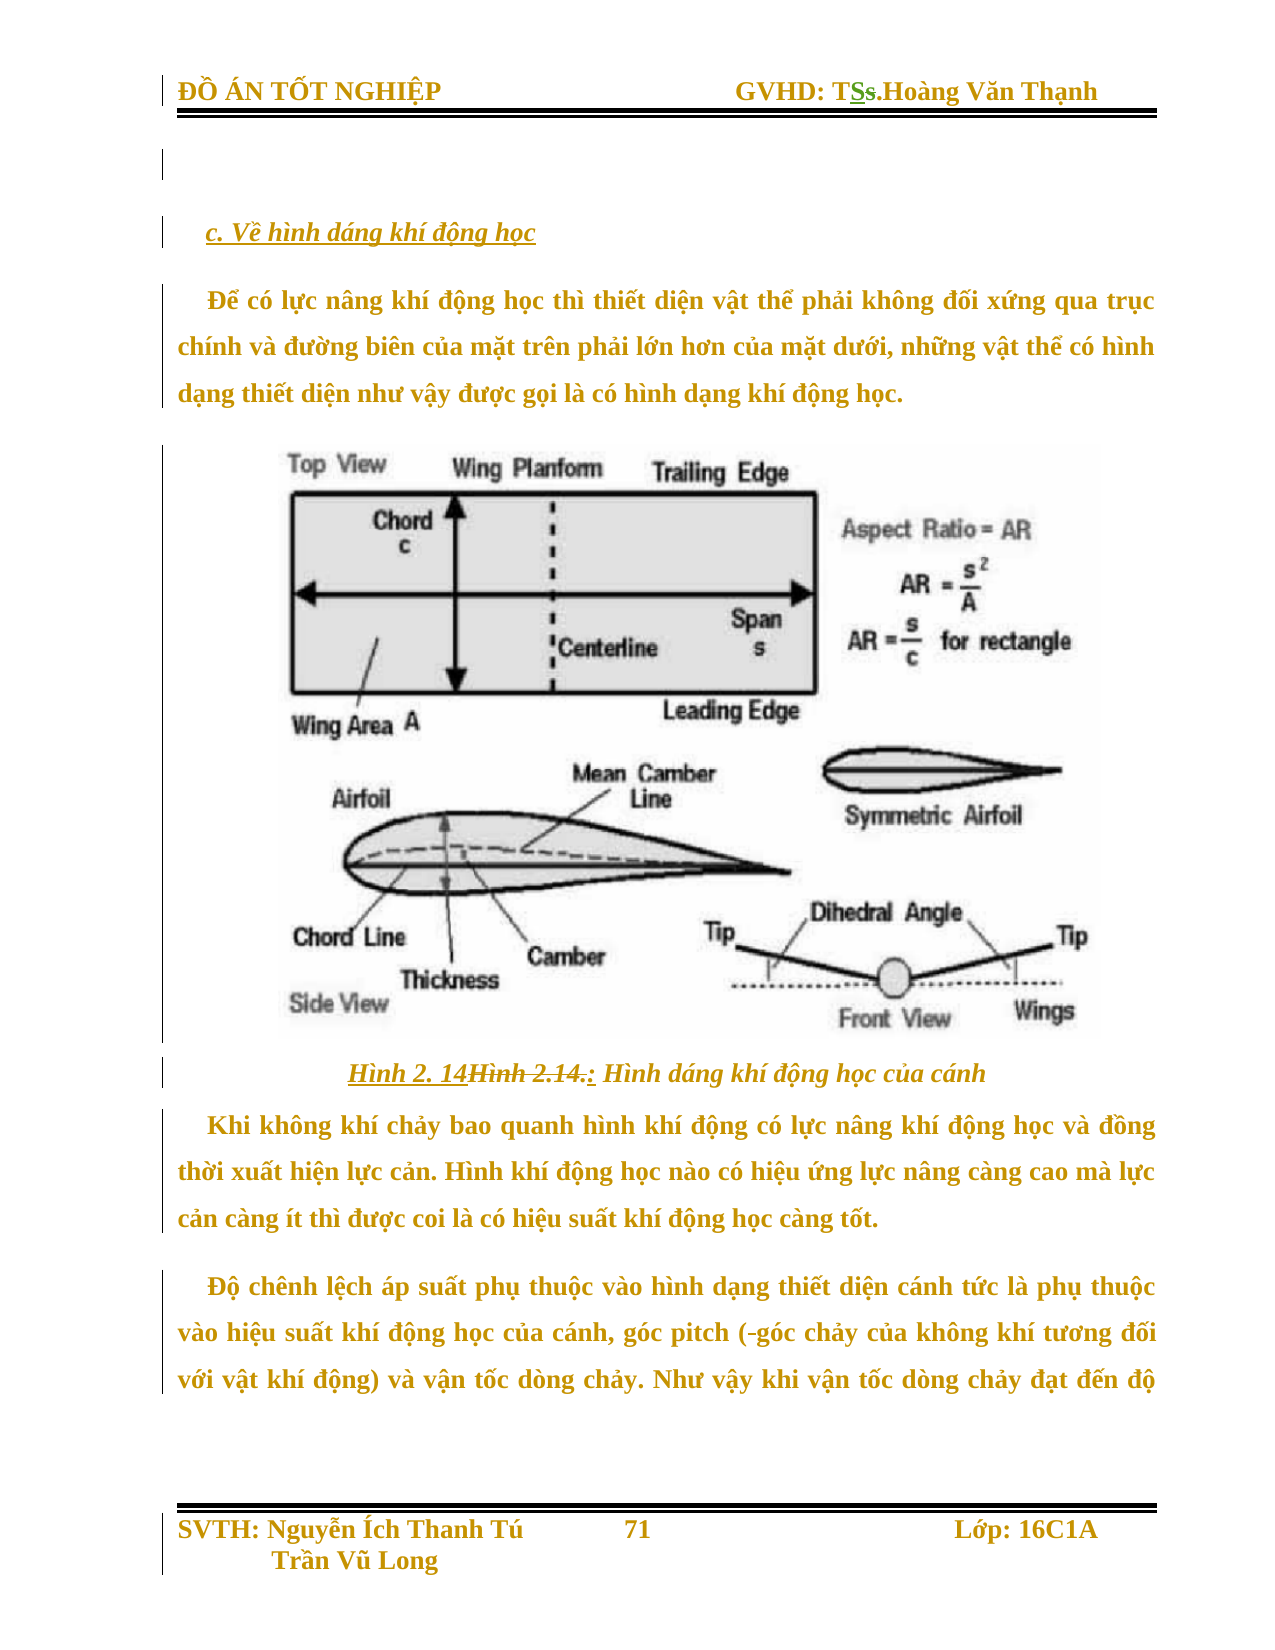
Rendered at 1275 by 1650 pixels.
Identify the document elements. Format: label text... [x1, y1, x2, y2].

text Khi không khí chảy bao quanh hình khí động có lực nâng khí động học và đồng thời xuất hiện lực cản. Hình khí động học nào có hiệu ứng lực nâng càng cao mà lực cản càng ít thì được coi là có hiệu suất khí động học càng tốt. [177, 1109, 1157, 1233]
text c. Về hình dáng khí động học [205, 216, 1157, 247]
picture [206, 444, 1128, 1043]
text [177, 1270, 1157, 1394]
text Để có lực nâng khí động học thì thiết diện vật thể phải không đối xứng qua trục chính và đường biên của mặt trên phải lớn hơn của mặt dưới, những vật thể có hình dạng thiết diện như vậy được gọi là có hình dạng khí động học. [177, 284, 1157, 408]
text Hình dáng khí động học của cánh [177, 1057, 1157, 1088]
